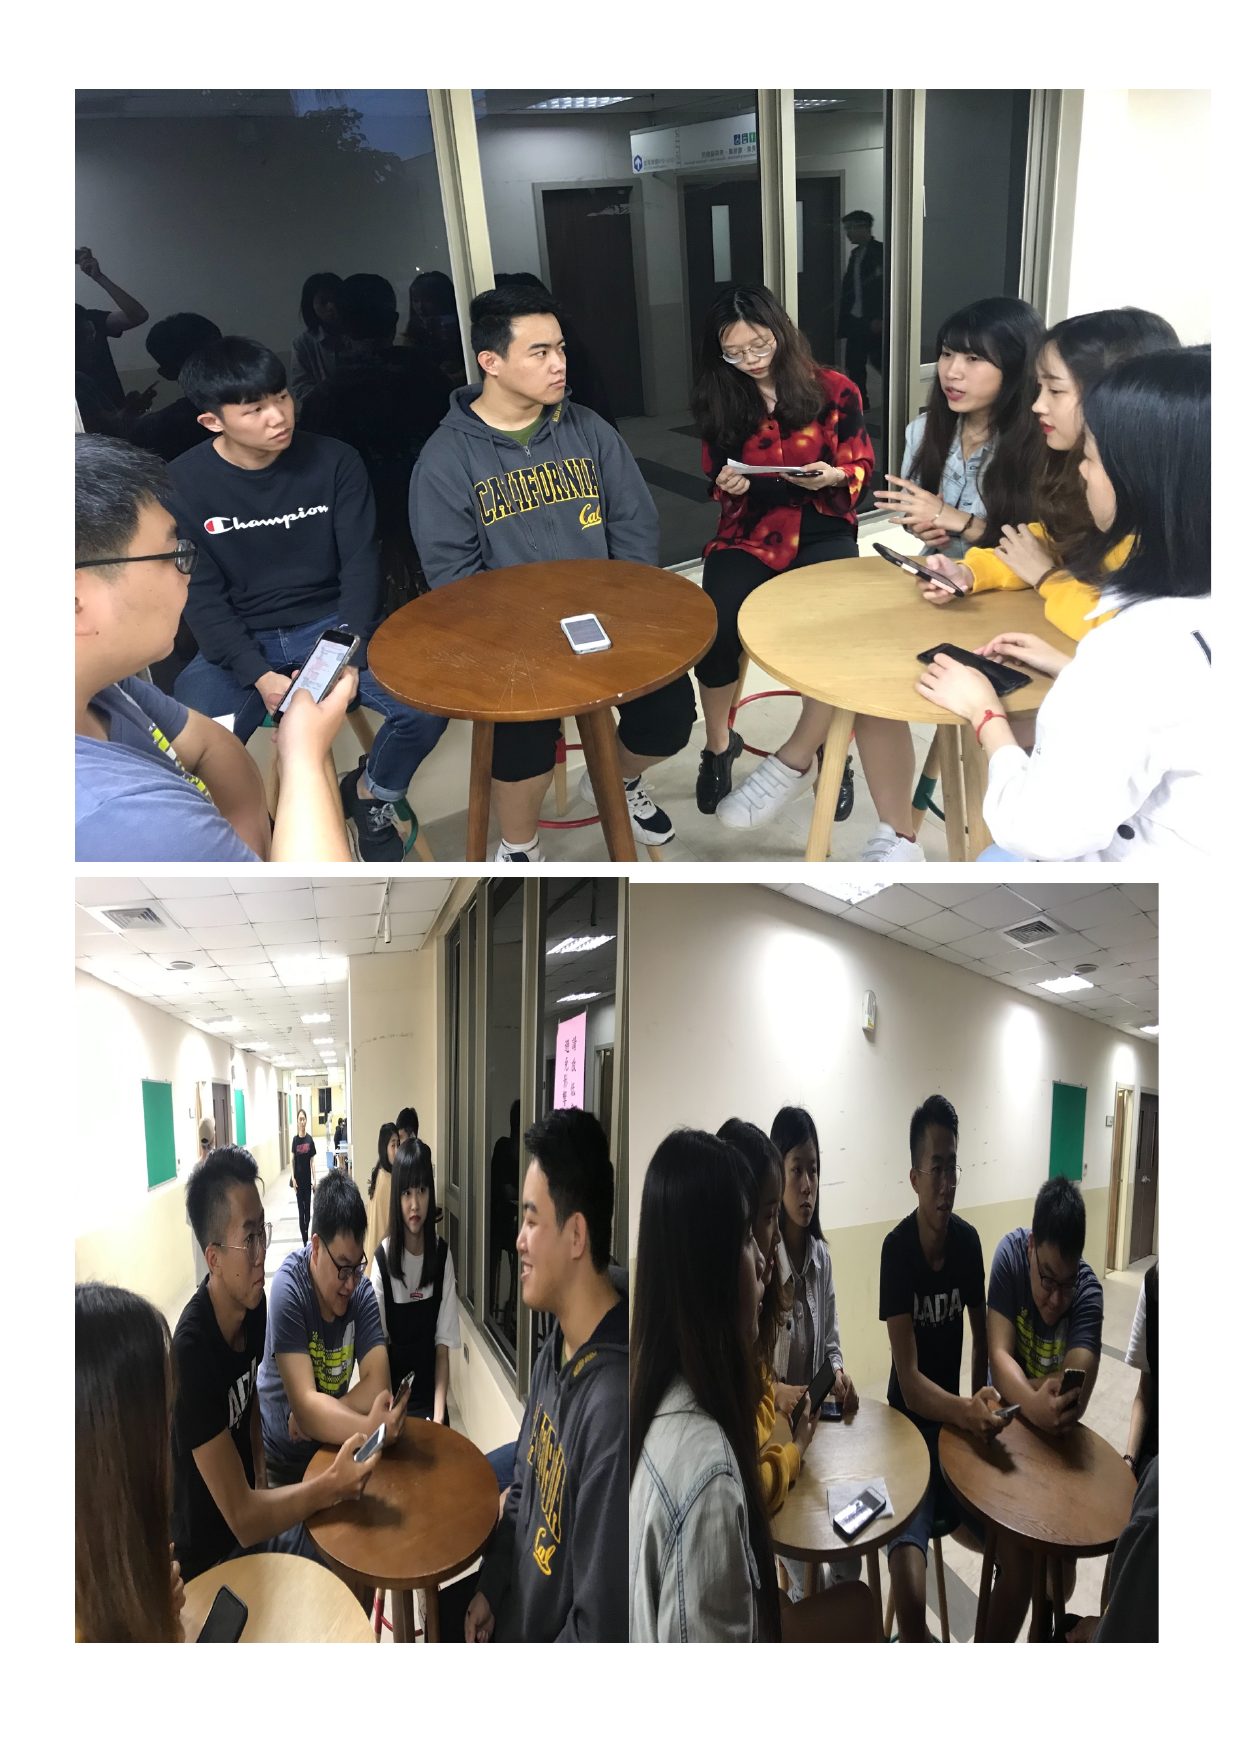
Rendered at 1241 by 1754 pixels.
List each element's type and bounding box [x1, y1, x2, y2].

picture [75, 89, 1212, 862]
picture [75, 877, 1159, 1643]
